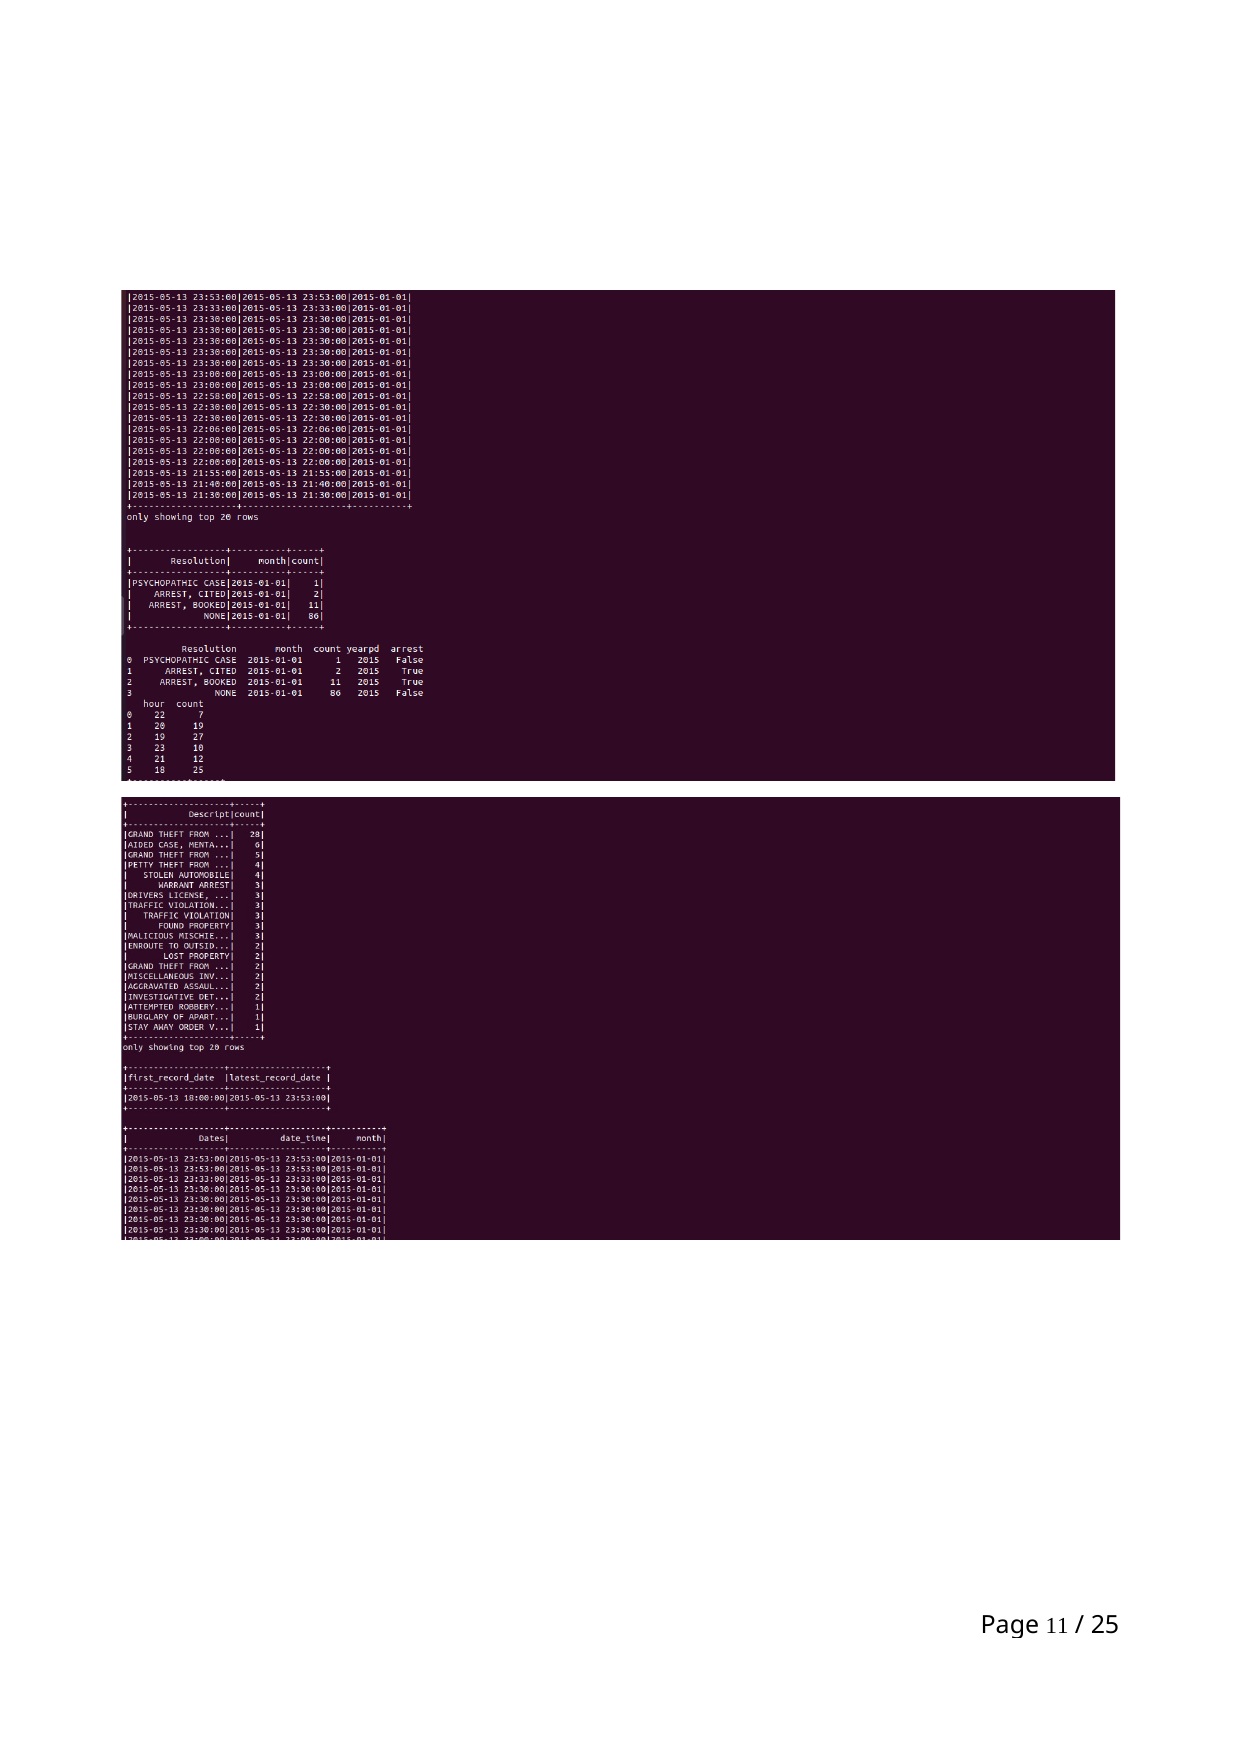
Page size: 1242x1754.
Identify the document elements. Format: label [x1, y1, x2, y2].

picture [121, 797, 1121, 1240]
picture [121, 290, 1116, 781]
